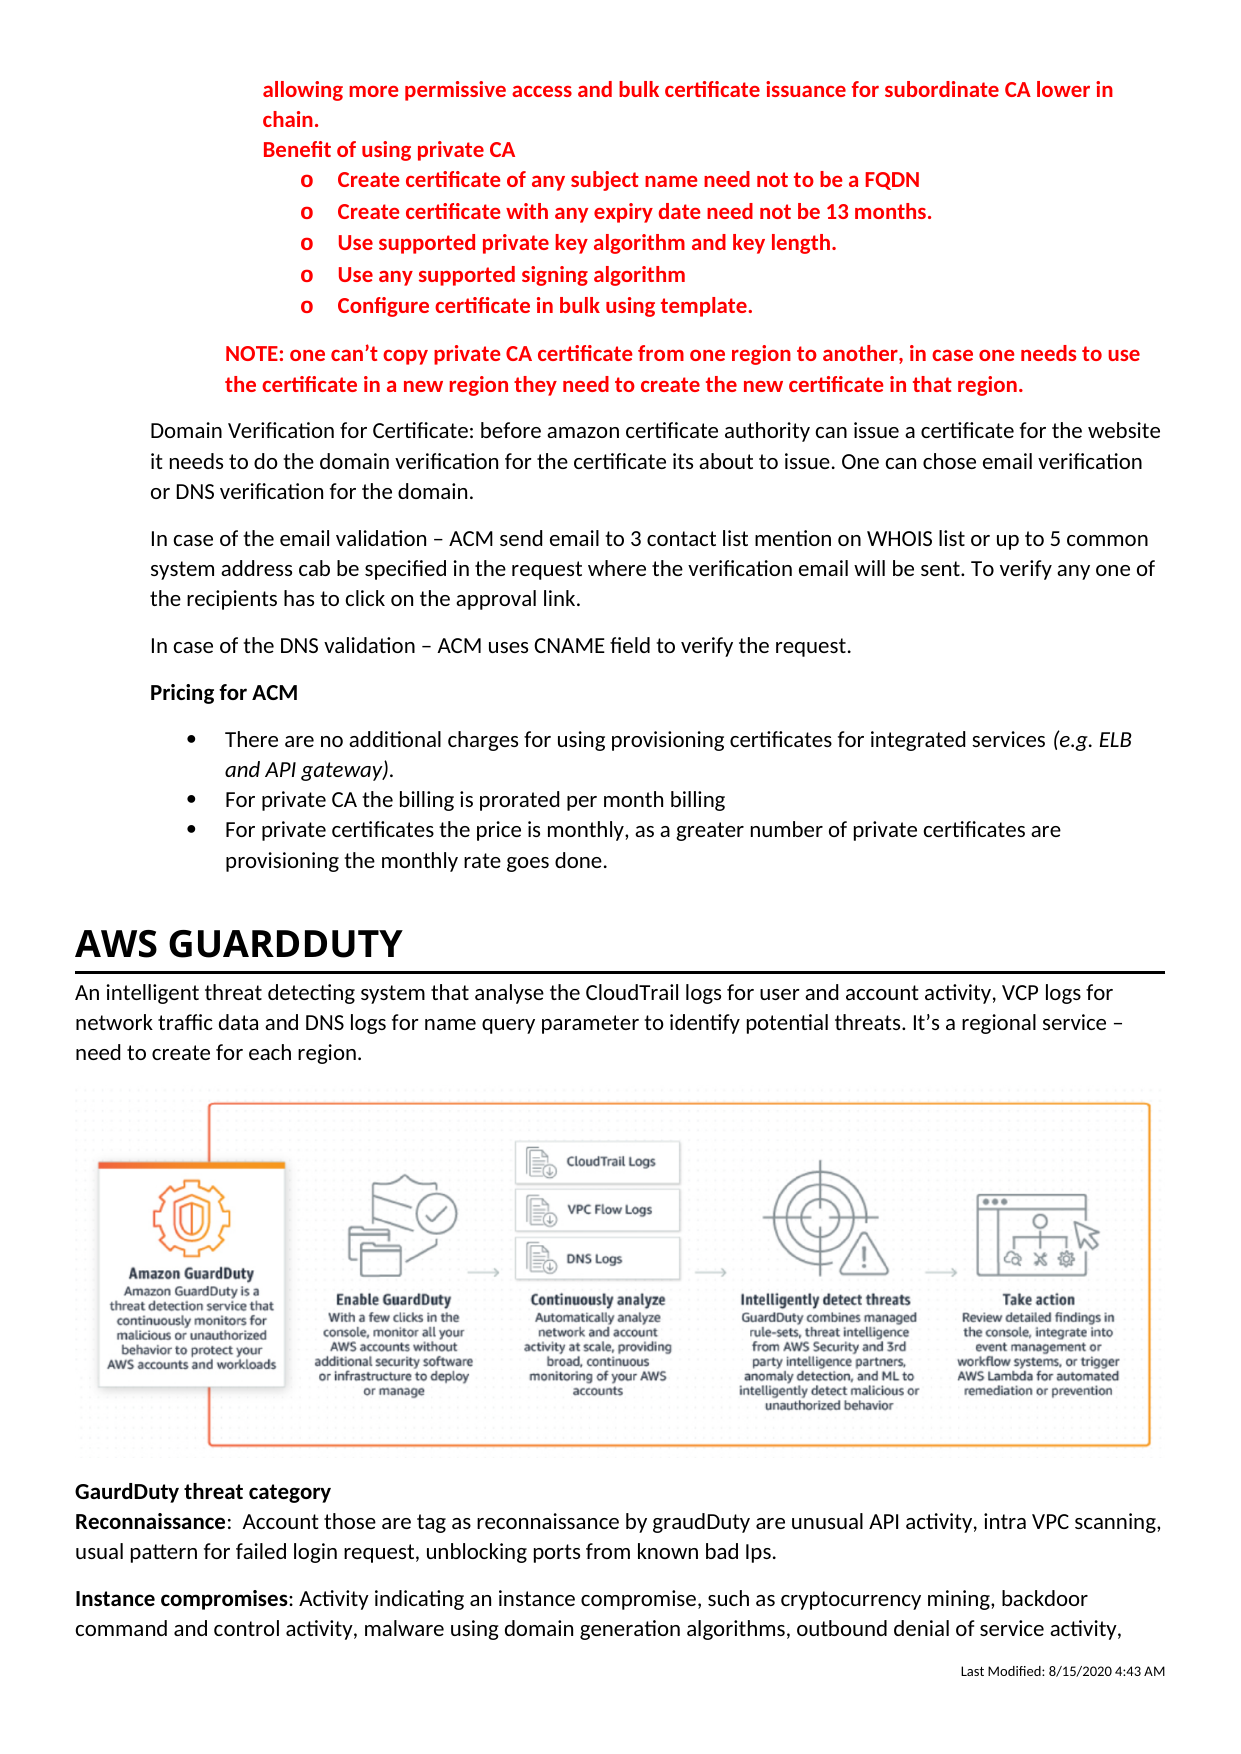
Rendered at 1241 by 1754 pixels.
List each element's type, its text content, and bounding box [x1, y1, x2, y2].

list Configure certificate in bulk using template. [300, 291, 1165, 321]
text In case of the email validation – ACM send email to 3 contact list mention on WHOIS list or up to 5 common system address cab be specified in the request where the verification email will be sent. To verify any one of the recipients has to click on the approval link. [150, 524, 1165, 612]
list Reconnaissance: Account those are tag as reconnaissance by graudDuty are unusual API activity, intra VPC scanning, usual pattern for failed login request, unblocking ports from known bad Ips. [75, 1507, 1165, 1565]
text NOTE: one can’t copy private CA certificate from one region to another, in case one needs to use the certificate in a new region they need to create the new certificate in that region. [225, 339, 1165, 398]
list Create certificate with any expiry date need not be 13 months. [300, 197, 1165, 226]
subtitle AWS GuardDuty [75, 918, 1165, 971]
list For private CA the billing is prorated per month billing [187, 785, 1165, 813]
text Pricing for ACM [150, 678, 1165, 706]
text Domain Verification for Certificate: before amazon certificate authority can issue a certificate for the website it needs to do the domain verification for the certificate its about to issue. One can chose email verification or DNS verification for the domain. [150, 417, 1165, 505]
list GaurdDuty threat category [75, 1477, 1165, 1505]
list For private certificates the price is monthly, as a greater number of private certificates are provisioning the monthly rate goes done. [187, 816, 1165, 874]
list There are no additional charges for using provisioning certificates for integrated services (e.g. ELB and API gateway). [187, 725, 1165, 783]
list Use any supported signing algorithm [300, 260, 1165, 289]
list Create certificate of any subject name need not to be a FQDN [300, 166, 1165, 195]
list Benefit of using private CA [262, 135, 1165, 163]
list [225, 75, 1165, 133]
text An intelligent threat detecting system that analyse the CloudTrail logs for user and account activity, VCP logs for network traffic data and DNS logs for name query parameter to identify potential threats. It’s a regional service – need to create for each region. [75, 978, 1165, 1067]
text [75, 1584, 1165, 1642]
list Use supported private key algorithm and key length. [300, 228, 1165, 258]
text In case of the DNS validation – ACM uses CNAME field to verify the request. [150, 631, 1165, 659]
picture [75, 1085, 1166, 1458]
